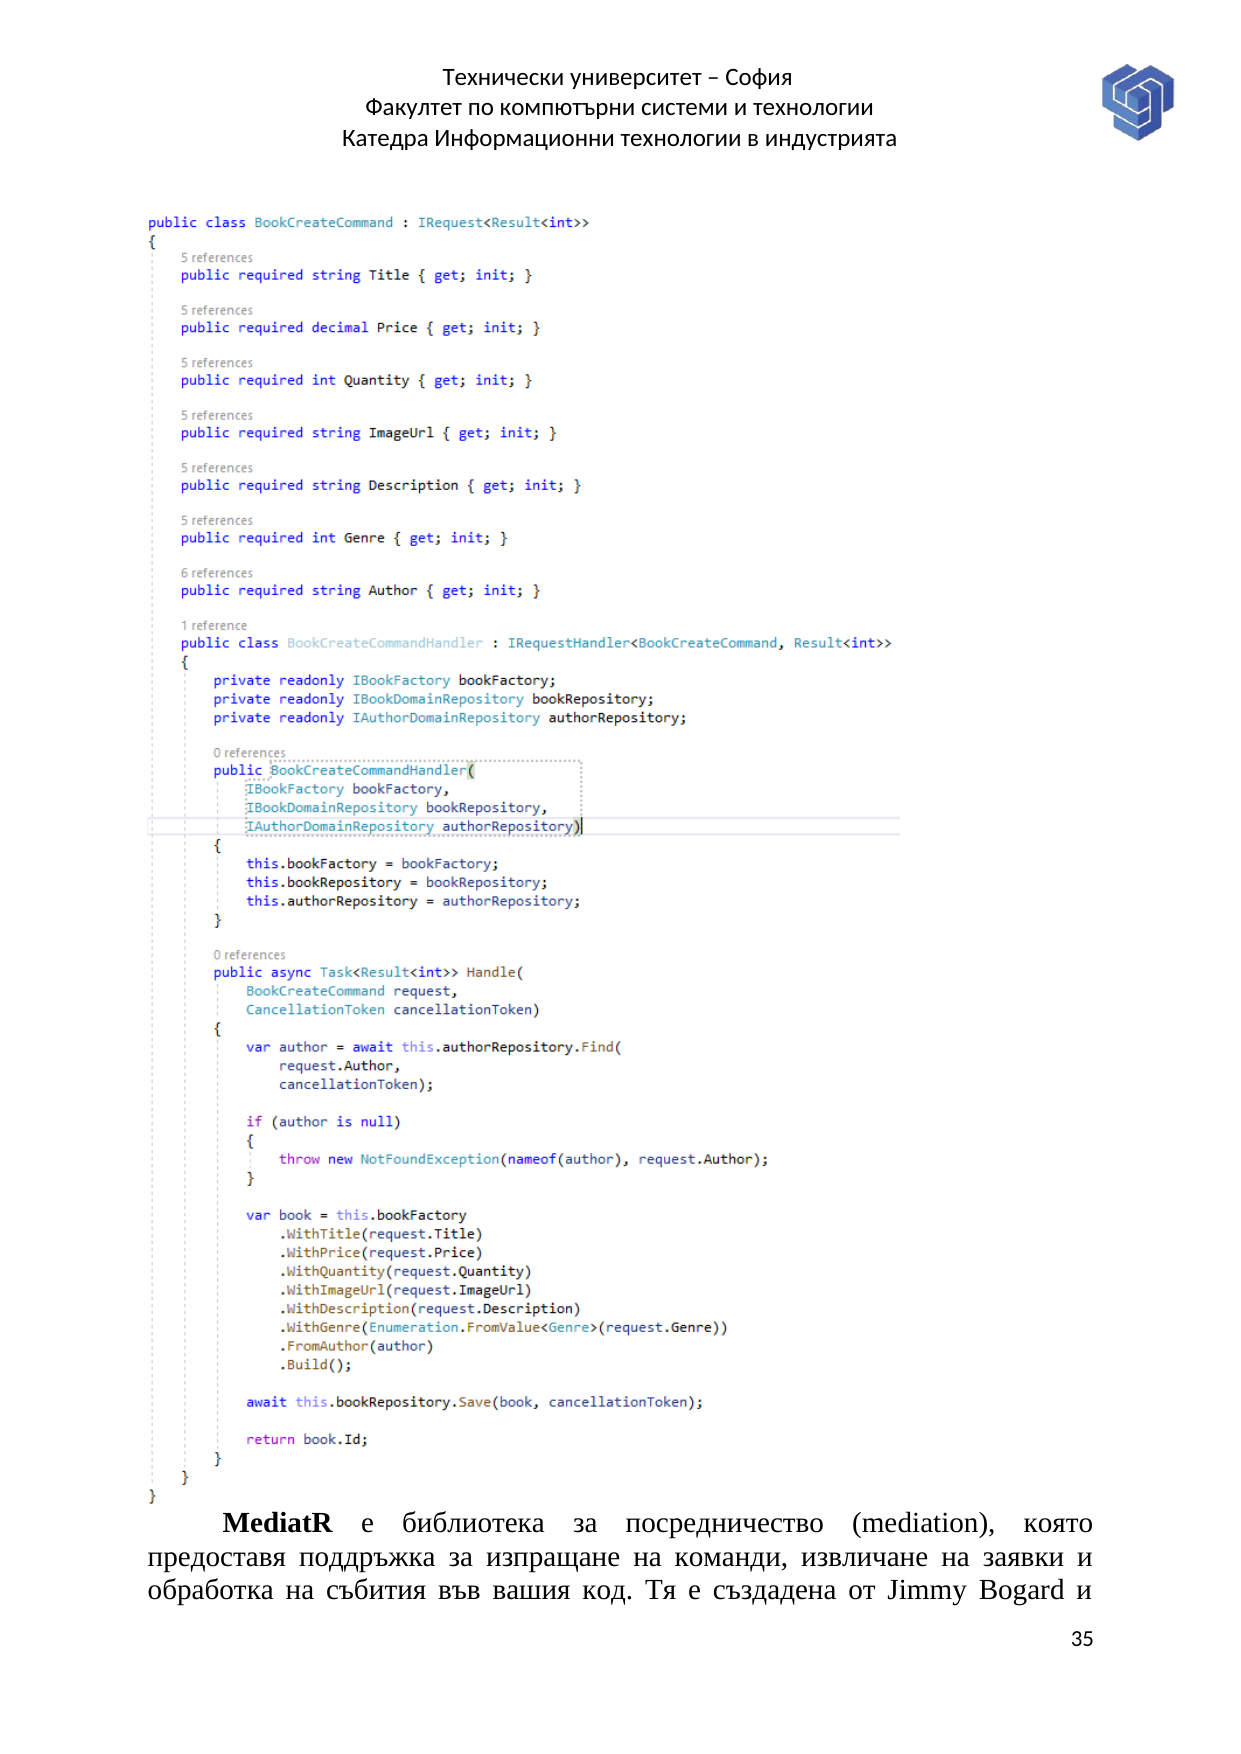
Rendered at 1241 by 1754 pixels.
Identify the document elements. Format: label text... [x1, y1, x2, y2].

picture [1092, 56, 1184, 148]
picture [147, 313, 900, 1606]
text Когато командата бъде извикана, тя ще бъде препратена към MediatR пакета, който ще намери съответния хендълър: [147, 212, 1094, 279]
